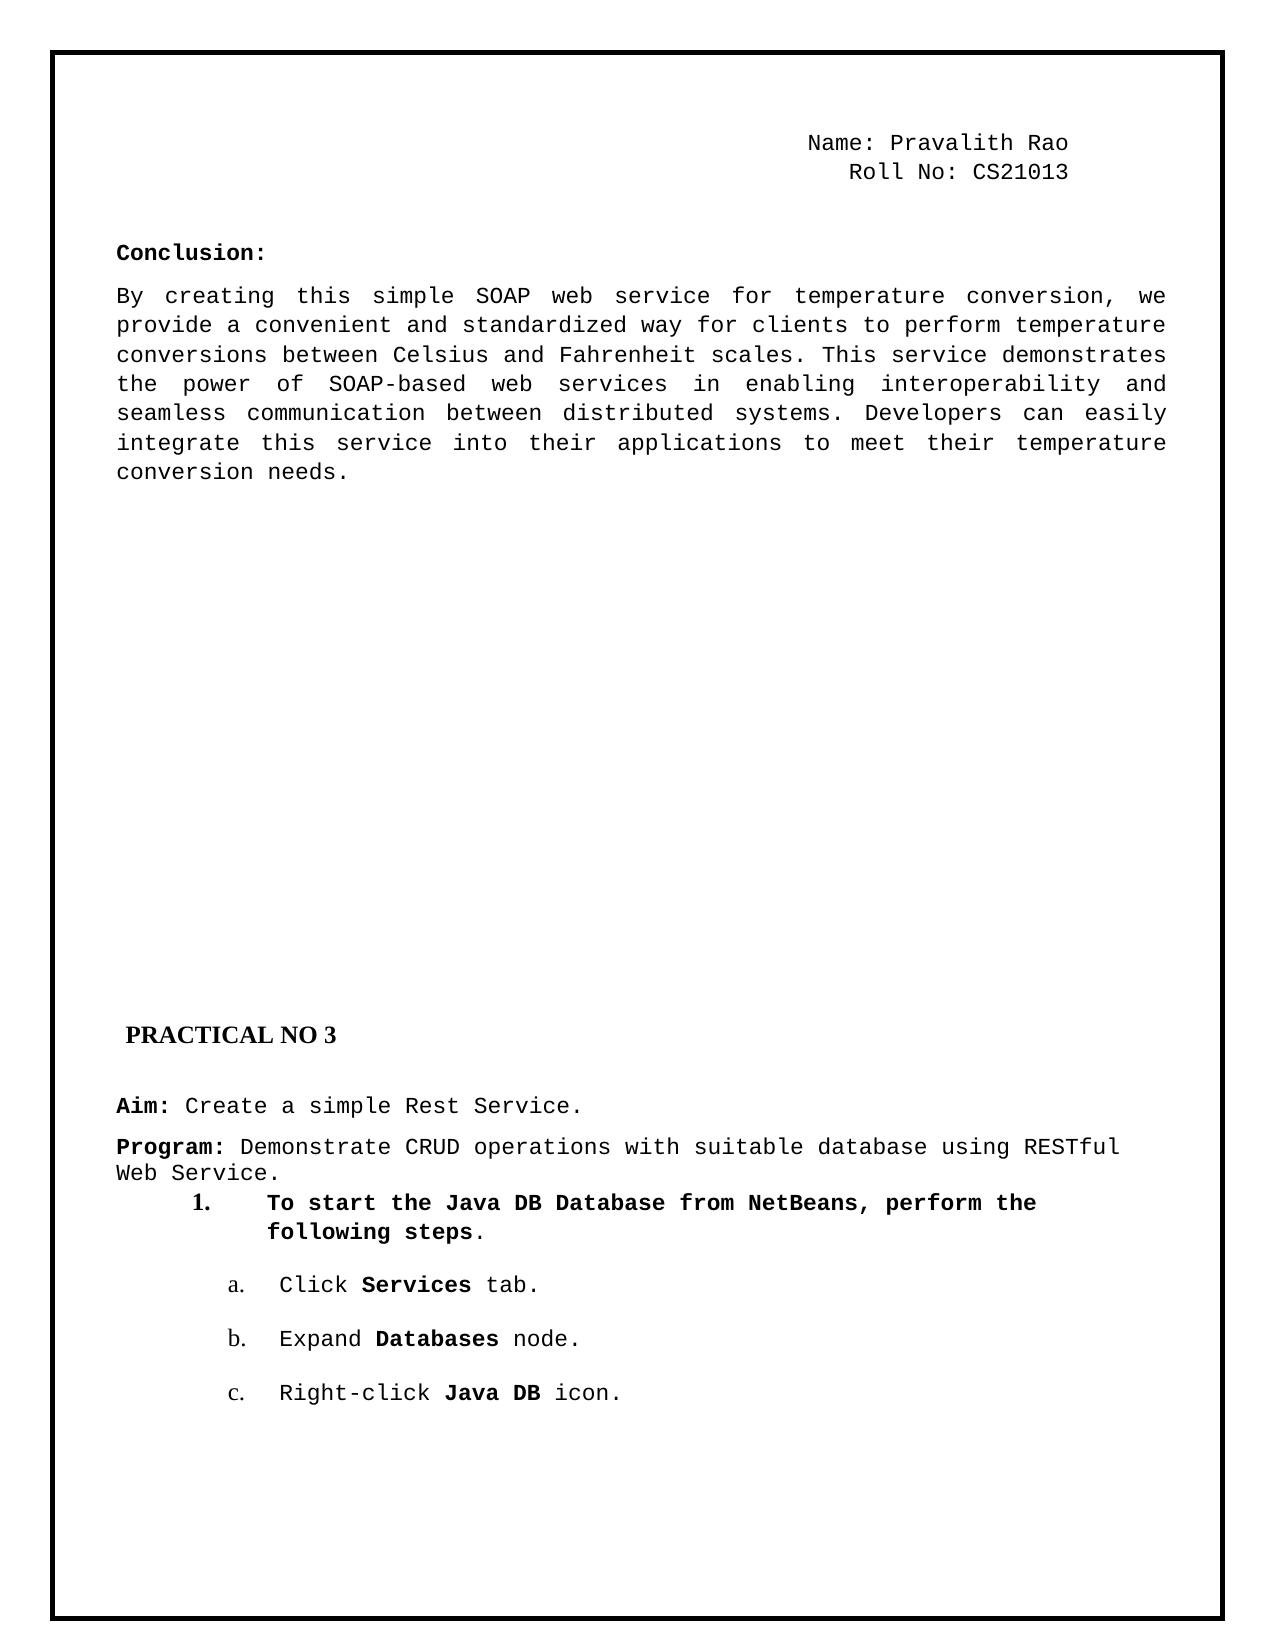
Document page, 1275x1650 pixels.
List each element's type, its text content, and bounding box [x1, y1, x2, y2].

text Aim: Create a simple Rest Service. [116, 1094, 1169, 1120]
list Expand Databases node. [228, 1323, 1169, 1353]
text Conclusion: [116, 242, 1080, 268]
list Click Services tab. [228, 1269, 1169, 1299]
text By creating this simple SOAP web service for temperature conversion, we provide a convenient and standardized way for clients to perform temperature conversions between Celsius and Fahrenheit scales. This service demonstrates the power of SOAP-based web services in enabling interoperability and seamless communication between distributed systems. Developers can easily integrate this service into their applications to meet their temperature conversion needs. [116, 284, 1167, 486]
subtitle PRACTICAL NO 3 [125, 1020, 1167, 1049]
list Right-click Java DB icon. [228, 1377, 1169, 1407]
list To start the Java DB Database from NetBeans, perform the following steps. [192, 1187, 1080, 1247]
text Program: Demonstrate CRUD operations with suitable database using RESTful Web Service. [116, 1136, 1169, 1187]
